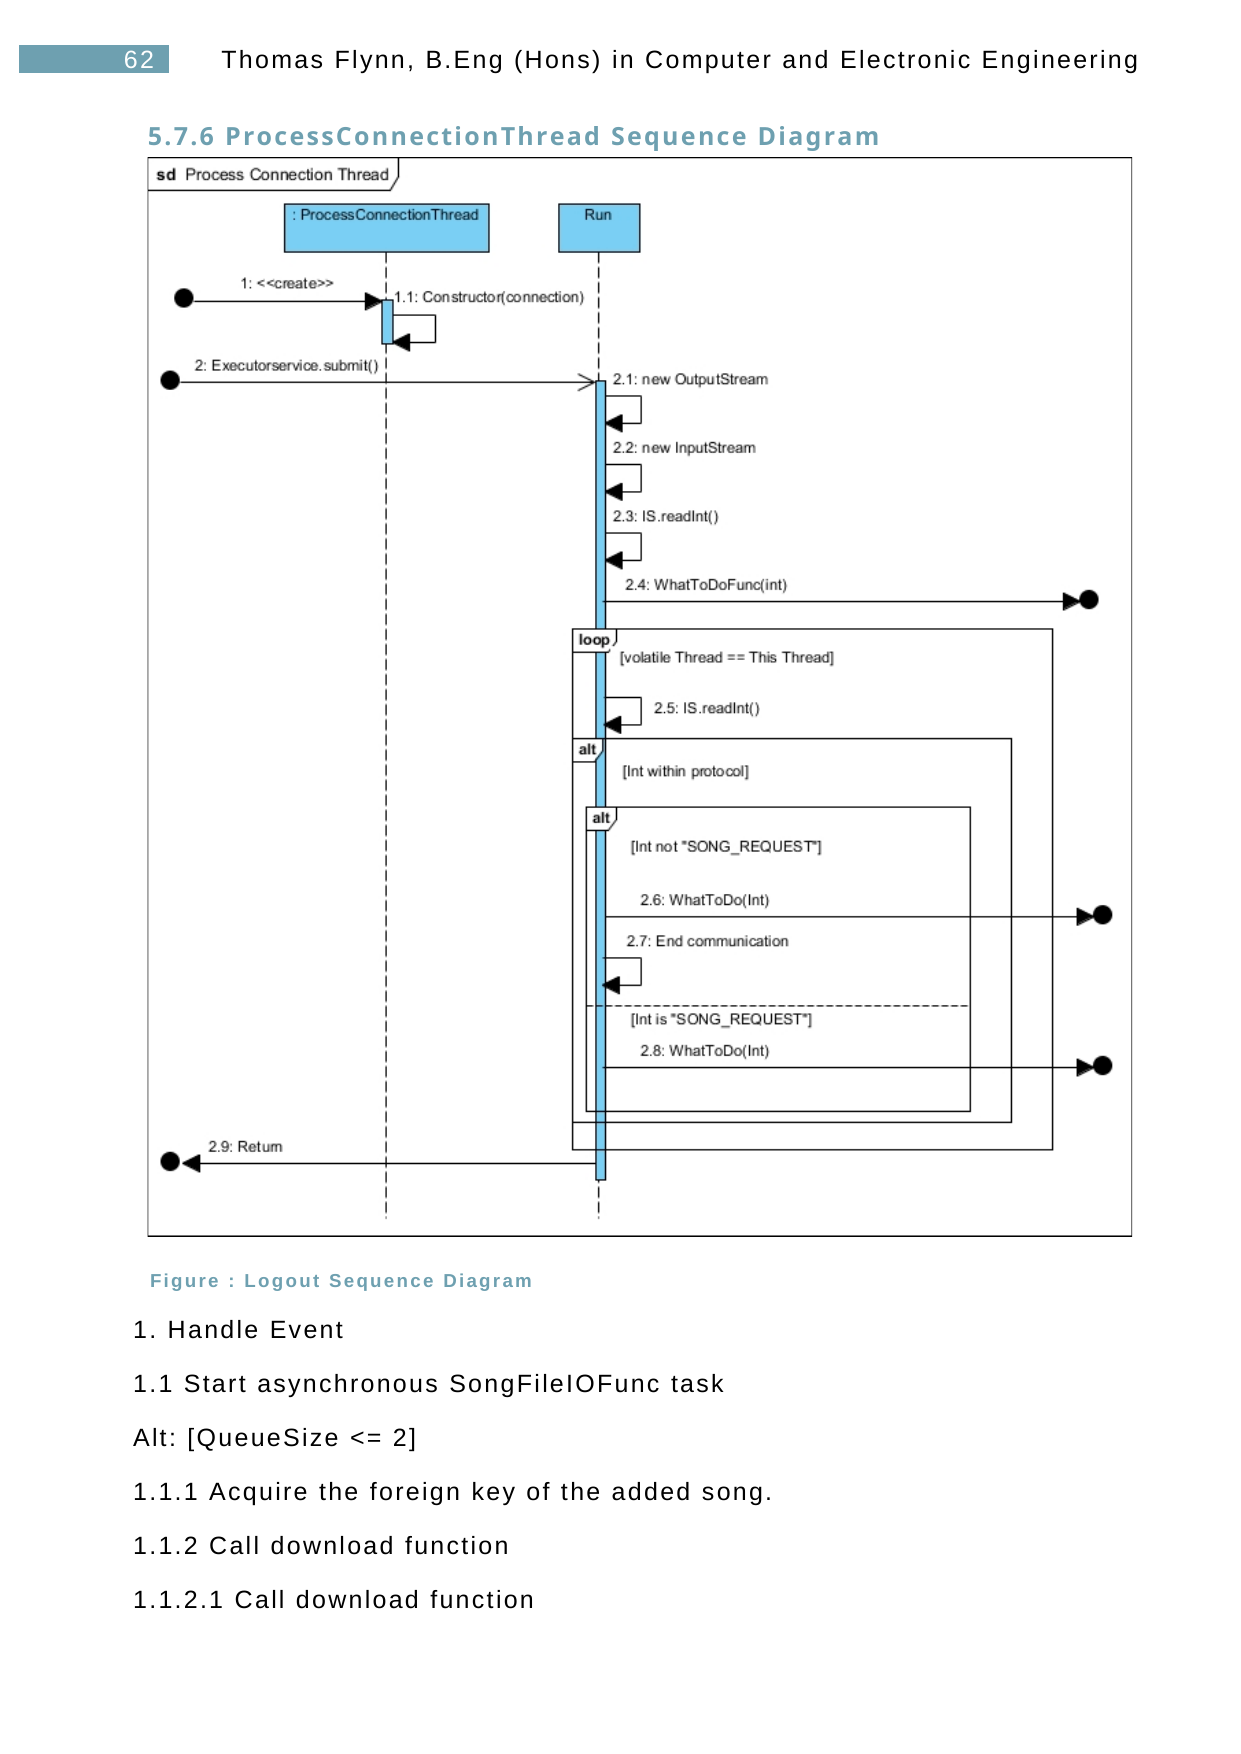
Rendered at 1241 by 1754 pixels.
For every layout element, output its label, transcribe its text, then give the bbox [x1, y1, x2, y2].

subtitle 5.7.6 ProcessConnectionThread Sequence Diagram [148, 118, 1122, 152]
text 1.1.2 Call download function [133, 1531, 1122, 1559]
text 1.1 Start asynchronous SongFileIOFunc task [133, 1369, 1122, 1398]
picture [147, 157, 1133, 1237]
text 1.1.1 Acquire the foreign key of the added song. [133, 1477, 1122, 1506]
text 1.1.2.1 Call download function [133, 1585, 1122, 1613]
text 1. Handle Event [133, 1315, 1122, 1344]
text Alt: [QueueSize <= 2] [133, 1423, 1122, 1452]
